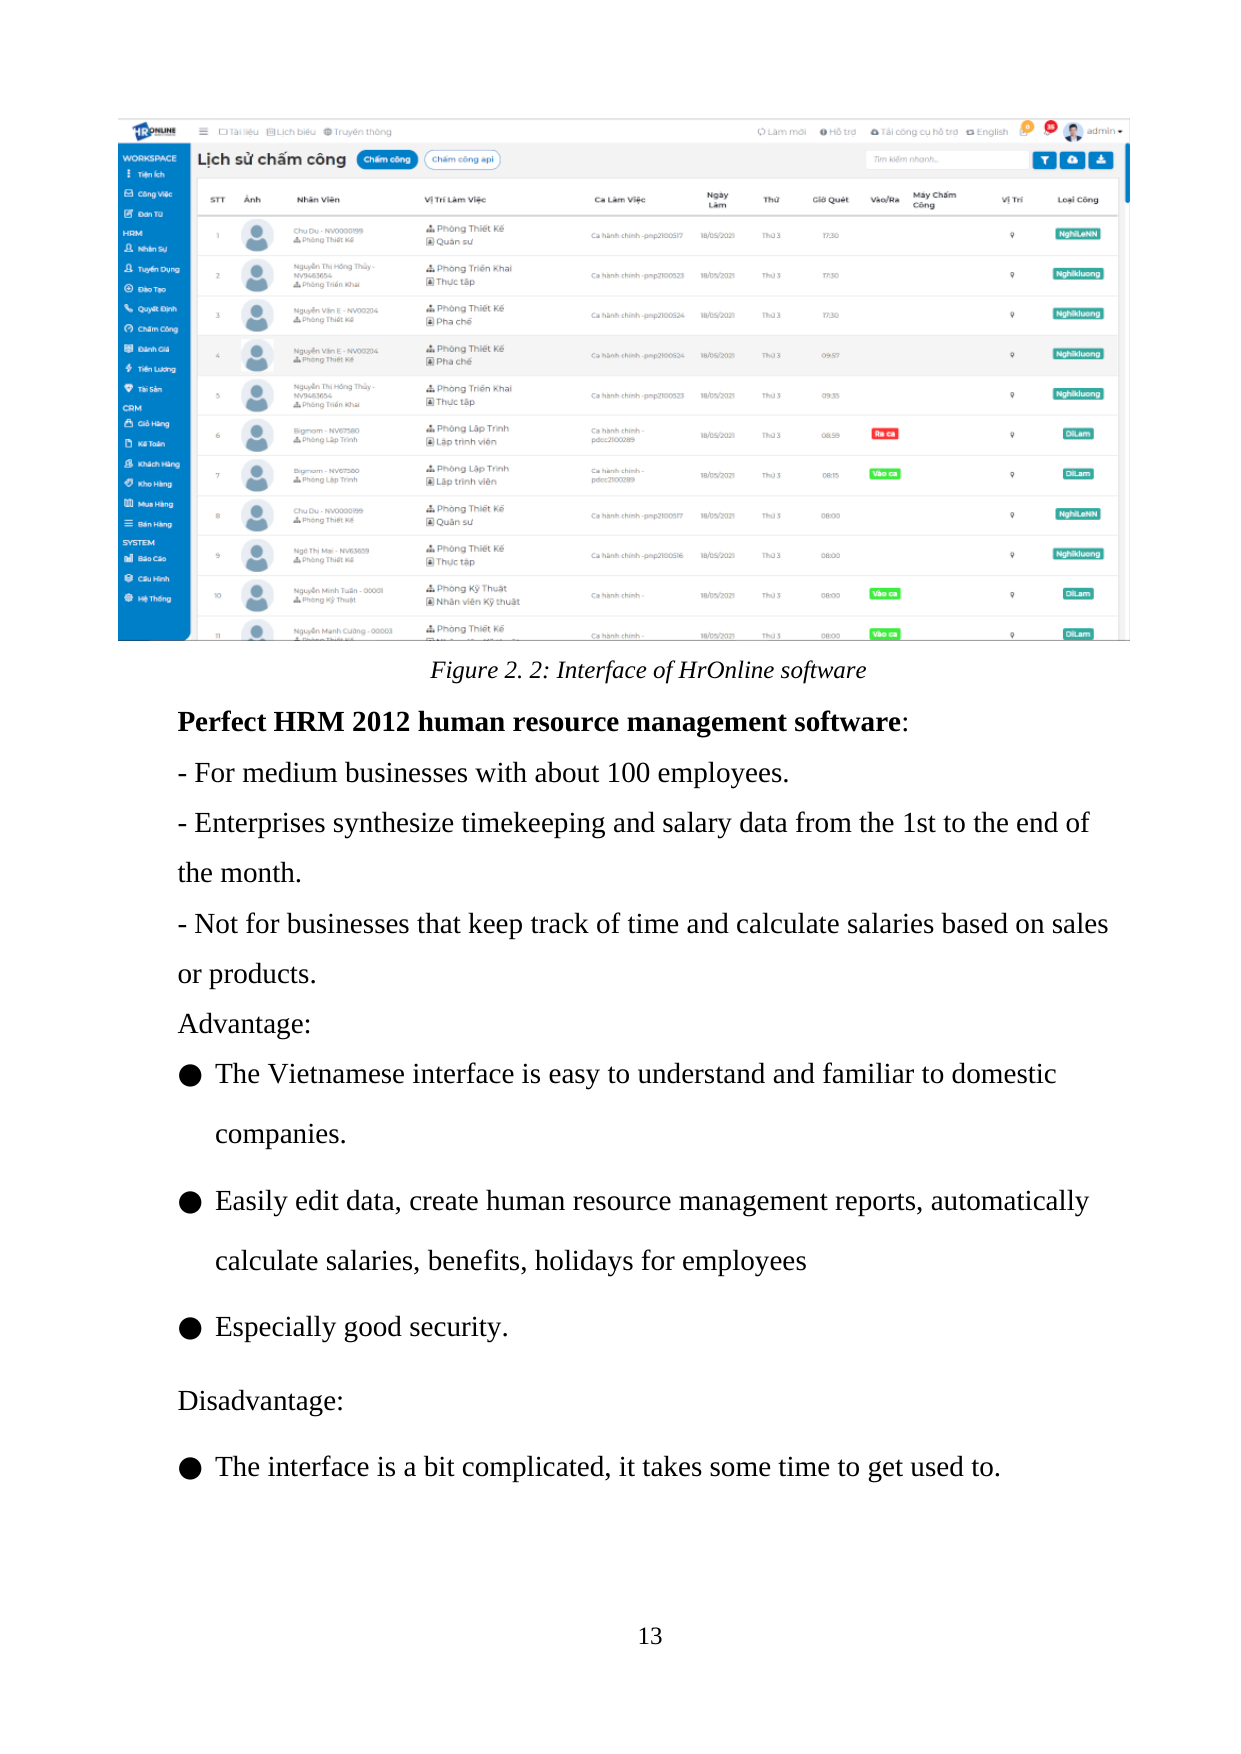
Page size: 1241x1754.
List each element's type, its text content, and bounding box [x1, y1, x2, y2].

list Easily edit data, create human resource management reports, automatically calculate salaries, benefits, holidays for employees [177, 1167, 1122, 1277]
text Figure 2. 2: Interface of HrOnline software [177, 655, 1122, 684]
text - Not for businesses that keep track of time and calculate salaries based on sales or products. [177, 906, 1122, 990]
text - Enterprises synthesize timekeeping and salary data from the 1st to the end of the month. [177, 805, 1122, 889]
list The Vietnamese interface is easy to understand and familiar to domestic companies. [177, 1040, 1122, 1150]
text Disadvantage: [177, 1383, 1122, 1417]
list Especially good security. [177, 1294, 1122, 1353]
text Advantage: [177, 1006, 1122, 1040]
list The interface is a bit complicated, it takes some time to get used to. [177, 1434, 1122, 1493]
picture [118, 118, 1180, 641]
text Perfect HRM 2012 human resource management software: [177, 704, 1122, 738]
text - For medium businesses with about 100 employees. [177, 755, 1122, 788]
